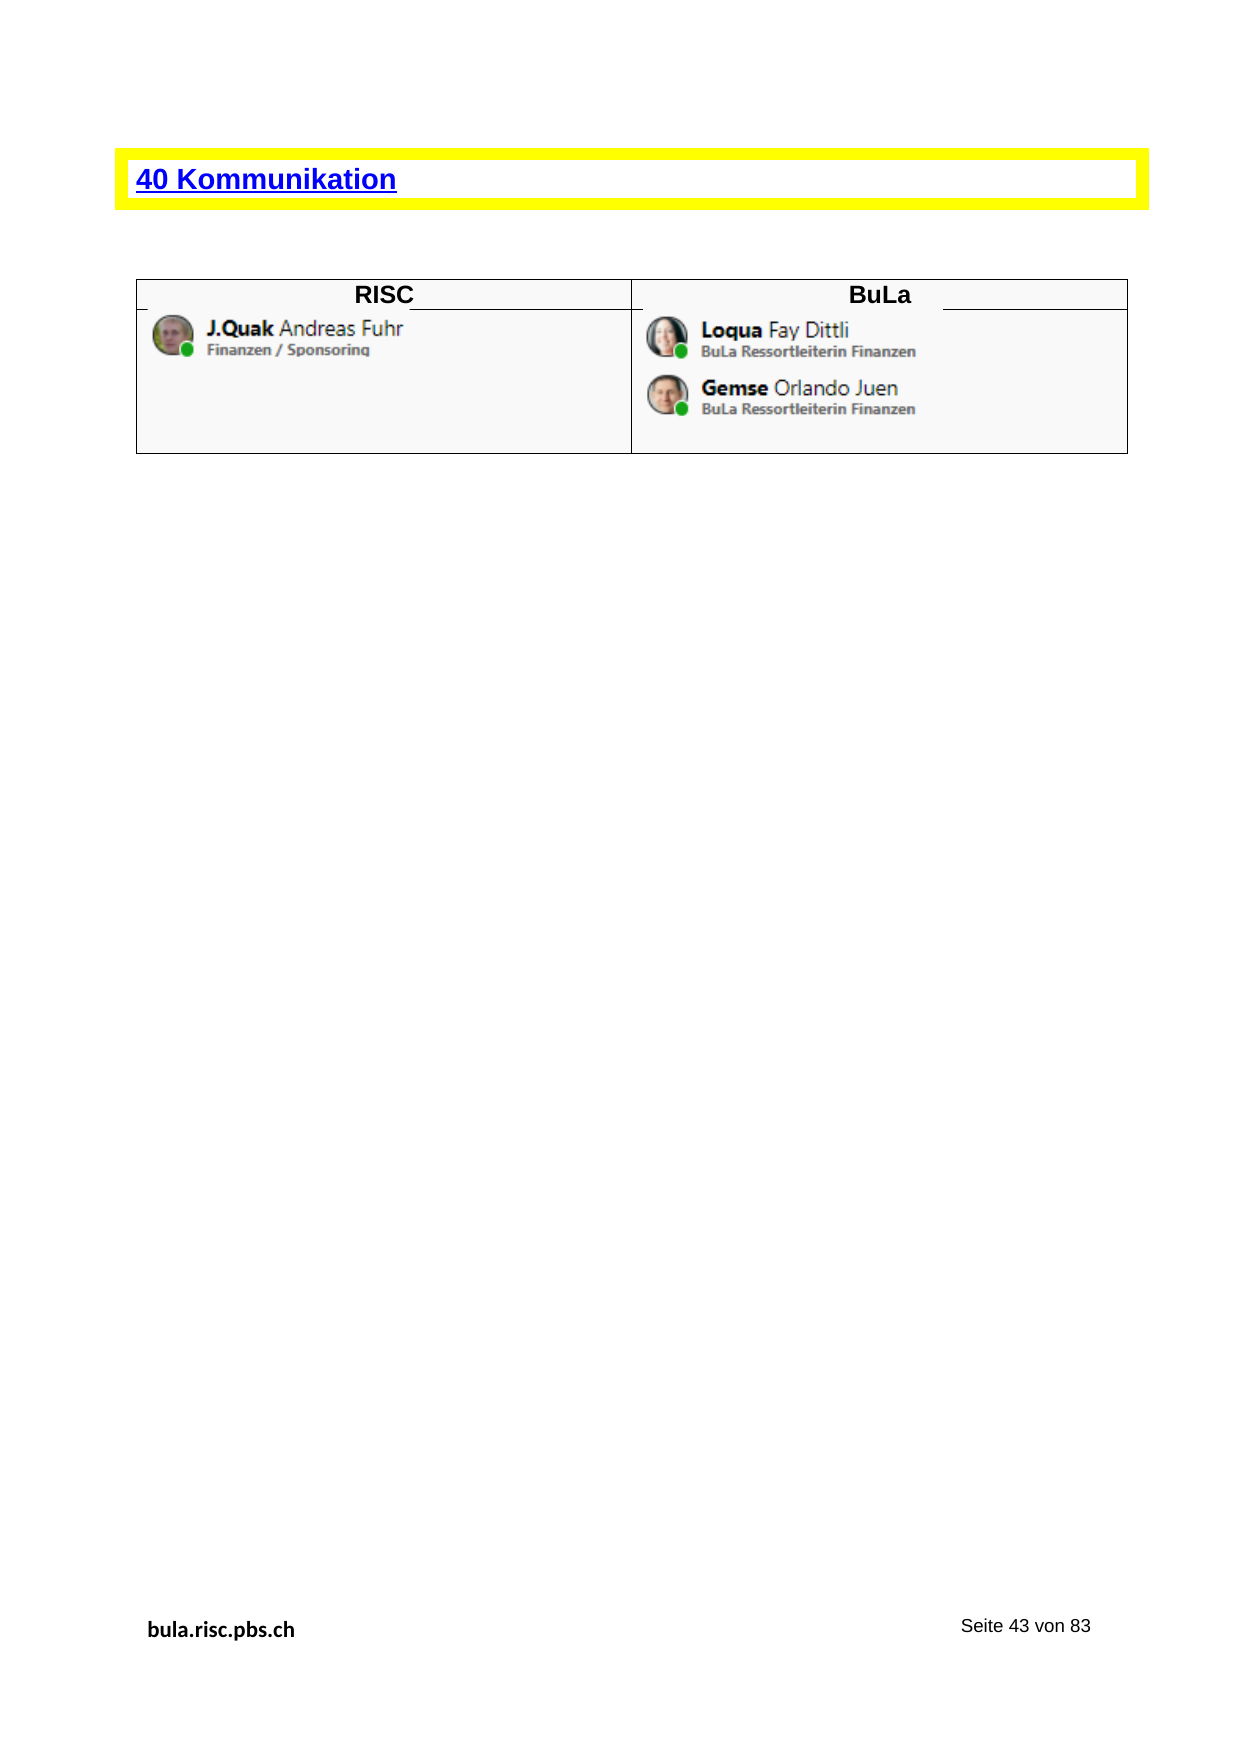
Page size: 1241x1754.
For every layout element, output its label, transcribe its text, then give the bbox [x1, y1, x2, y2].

picture [147, 309, 410, 365]
table_header RISC [137, 280, 631, 309]
subtitle 40 Kommunikation [128, 160, 1136, 198]
picture [643, 309, 943, 427]
table_cell [632, 310, 1127, 453]
table_header BuLa [632, 280, 1127, 309]
table_cell [137, 310, 631, 453]
